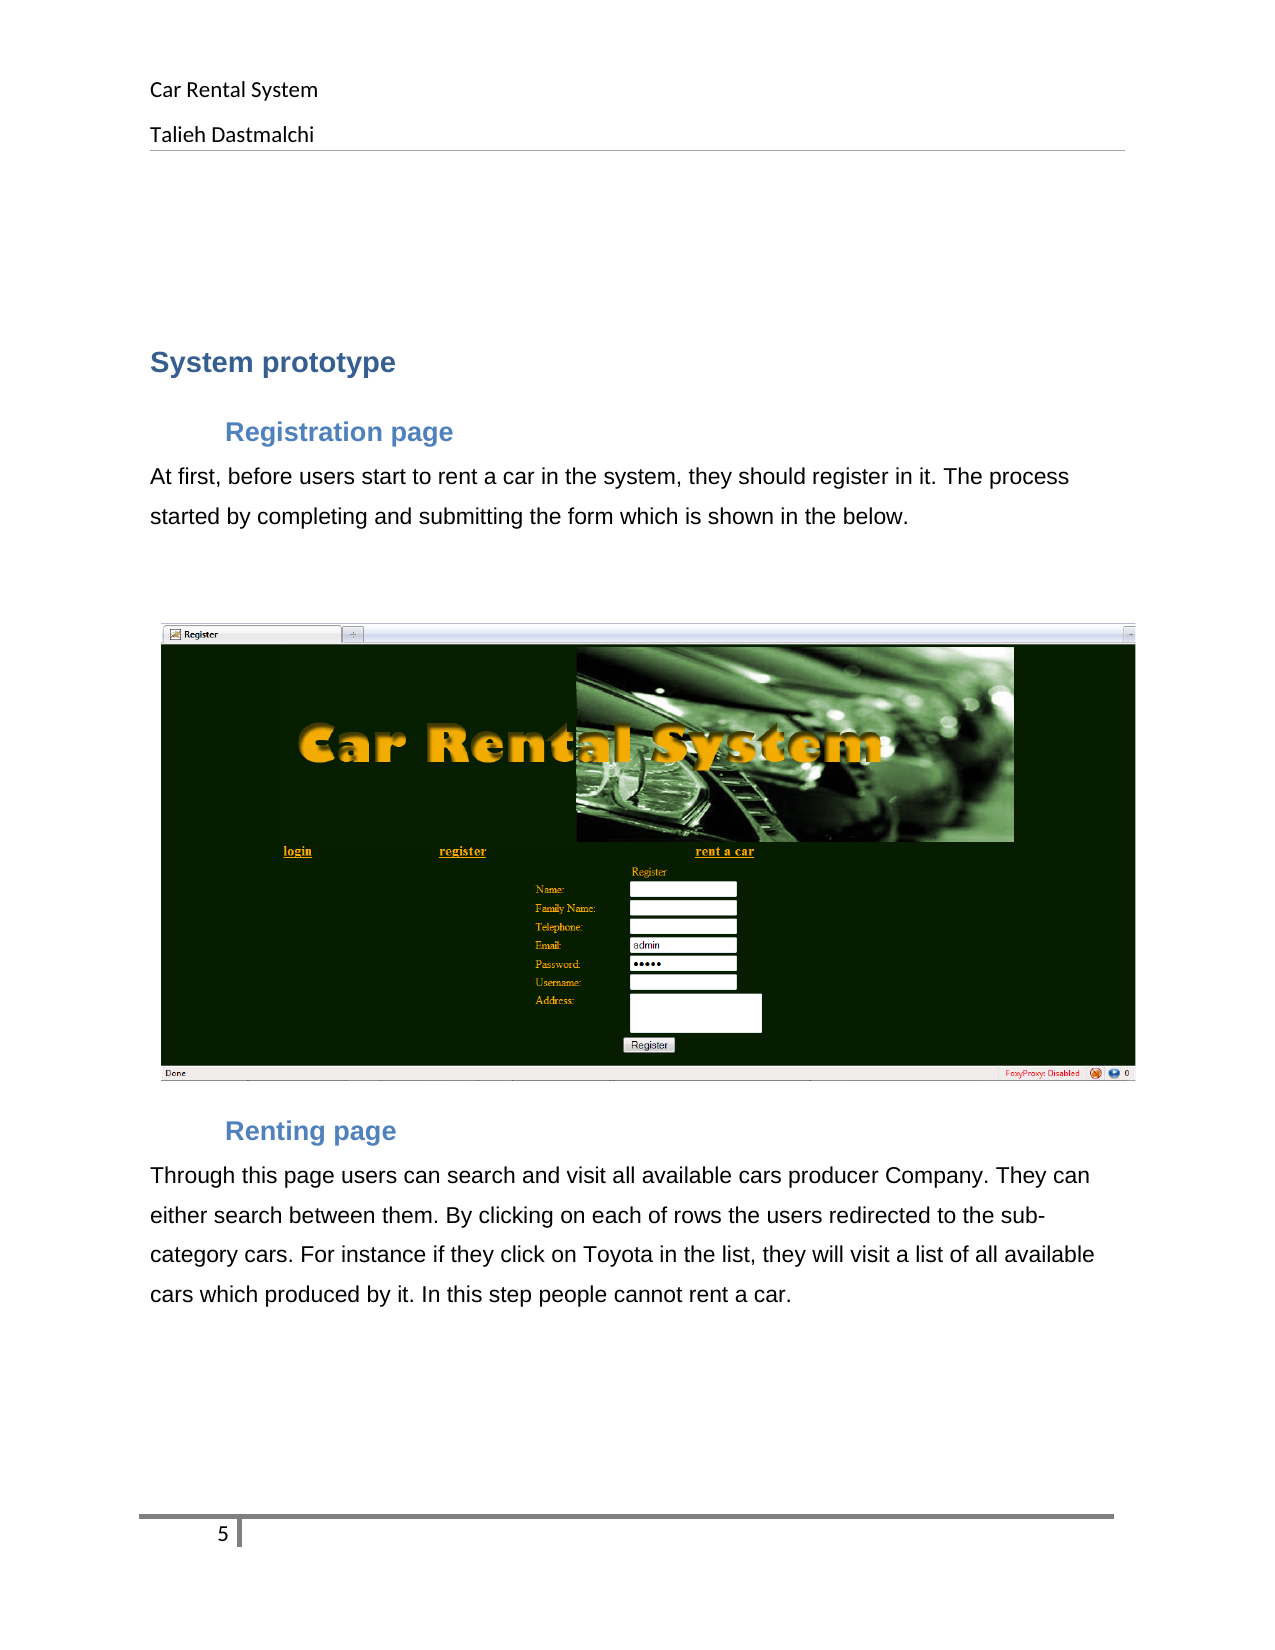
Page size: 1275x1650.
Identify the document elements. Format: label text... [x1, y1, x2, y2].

subtitle Registration page [150, 416, 1125, 448]
text At first, before users start to rent a car in the system, they should register in it. The process started by completing and submitting the form which is shown in the below. [150, 463, 1125, 529]
text Through this page users can search and visit all available cars producer Company. They can either search between them. By clicking on each of rows the users redirected to the sub-category cars. For instance if they click on Toyota in the list, they will visit a list of all available cars which produced by it. In this step people cannot rent a car. [150, 1162, 1125, 1307]
subtitle Renting page [150, 1115, 1125, 1147]
picture [161, 623, 1136, 1081]
subtitle System prototype [150, 345, 1125, 379]
